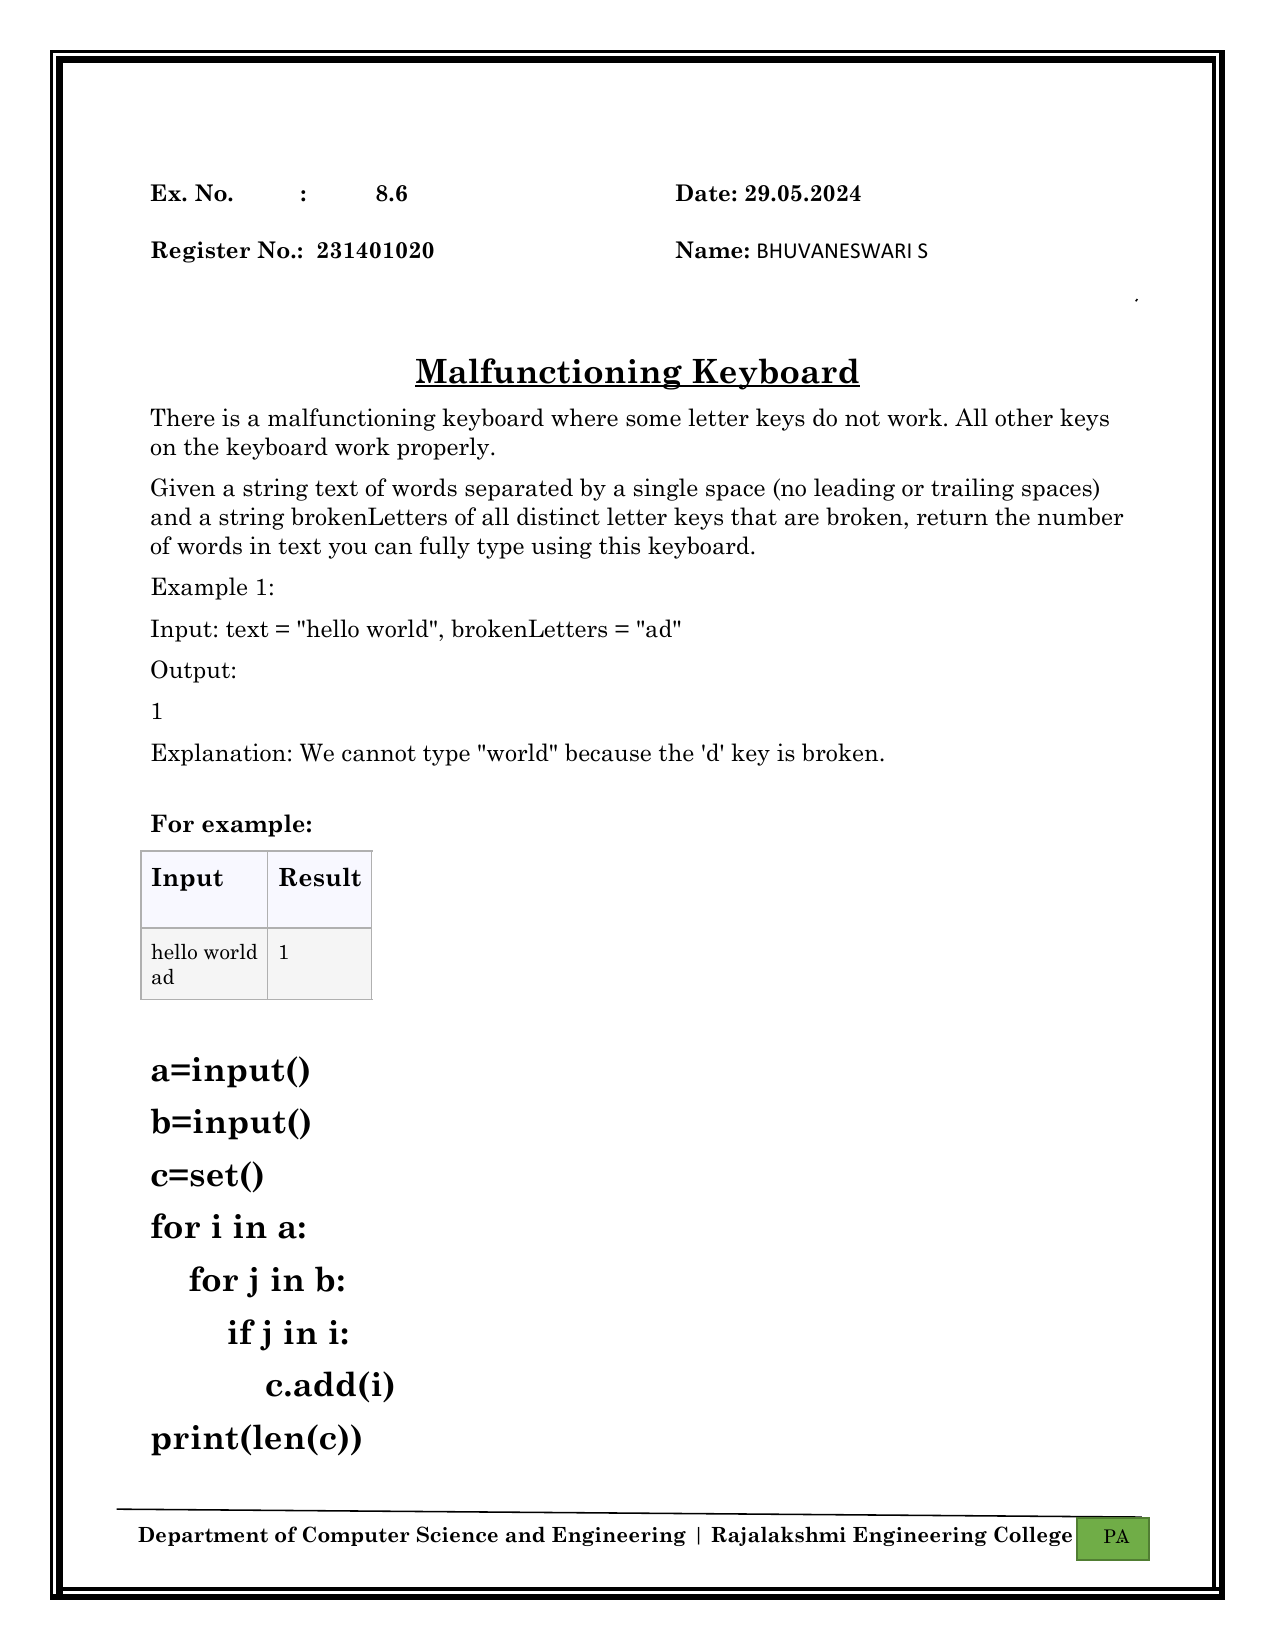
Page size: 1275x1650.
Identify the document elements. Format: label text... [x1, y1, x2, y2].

text Ex. No. : 8.6 Date: 29.05.2024 [150, 179, 1125, 207]
text Explanation: We cannot type "world" because the 'd' key is broken. [150, 737, 1125, 766]
text for i in a: [150, 1206, 1125, 1246]
text There is a malfunctioning keyboard where some letter keys do not work. All other keys on the keyboard work properly. [150, 403, 1125, 461]
text if j in i: [150, 1311, 1125, 1351]
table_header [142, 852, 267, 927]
text Output: [150, 655, 1125, 684]
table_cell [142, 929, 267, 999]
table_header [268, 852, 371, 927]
text c=set() [150, 1153, 1125, 1193]
text Example 1: [150, 572, 1125, 601]
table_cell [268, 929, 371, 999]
text a=input() [150, 1048, 1125, 1088]
text For example: [150, 809, 1125, 838]
text Register No.: 231401020 Name: BHUVANESWARI S [150, 236, 1125, 264]
text Malfunctioning Keyboard [150, 350, 1125, 390]
text Input: text = "hello world", brokenLetters = "ad" [150, 613, 1125, 642]
text c.add(i) [150, 1364, 1125, 1404]
text Given a string text of words separated by a single space (no leading or trailing spaces) and a string brokenLetters of all distinct letter keys that are broken, return the number of words in text you can fully type using this keyboard. [150, 473, 1125, 559]
text print(len(c)) [150, 1416, 1125, 1456]
text b=input() [150, 1101, 1125, 1141]
text for j in b: [150, 1258, 1125, 1299]
text 1 [150, 696, 1125, 725]
